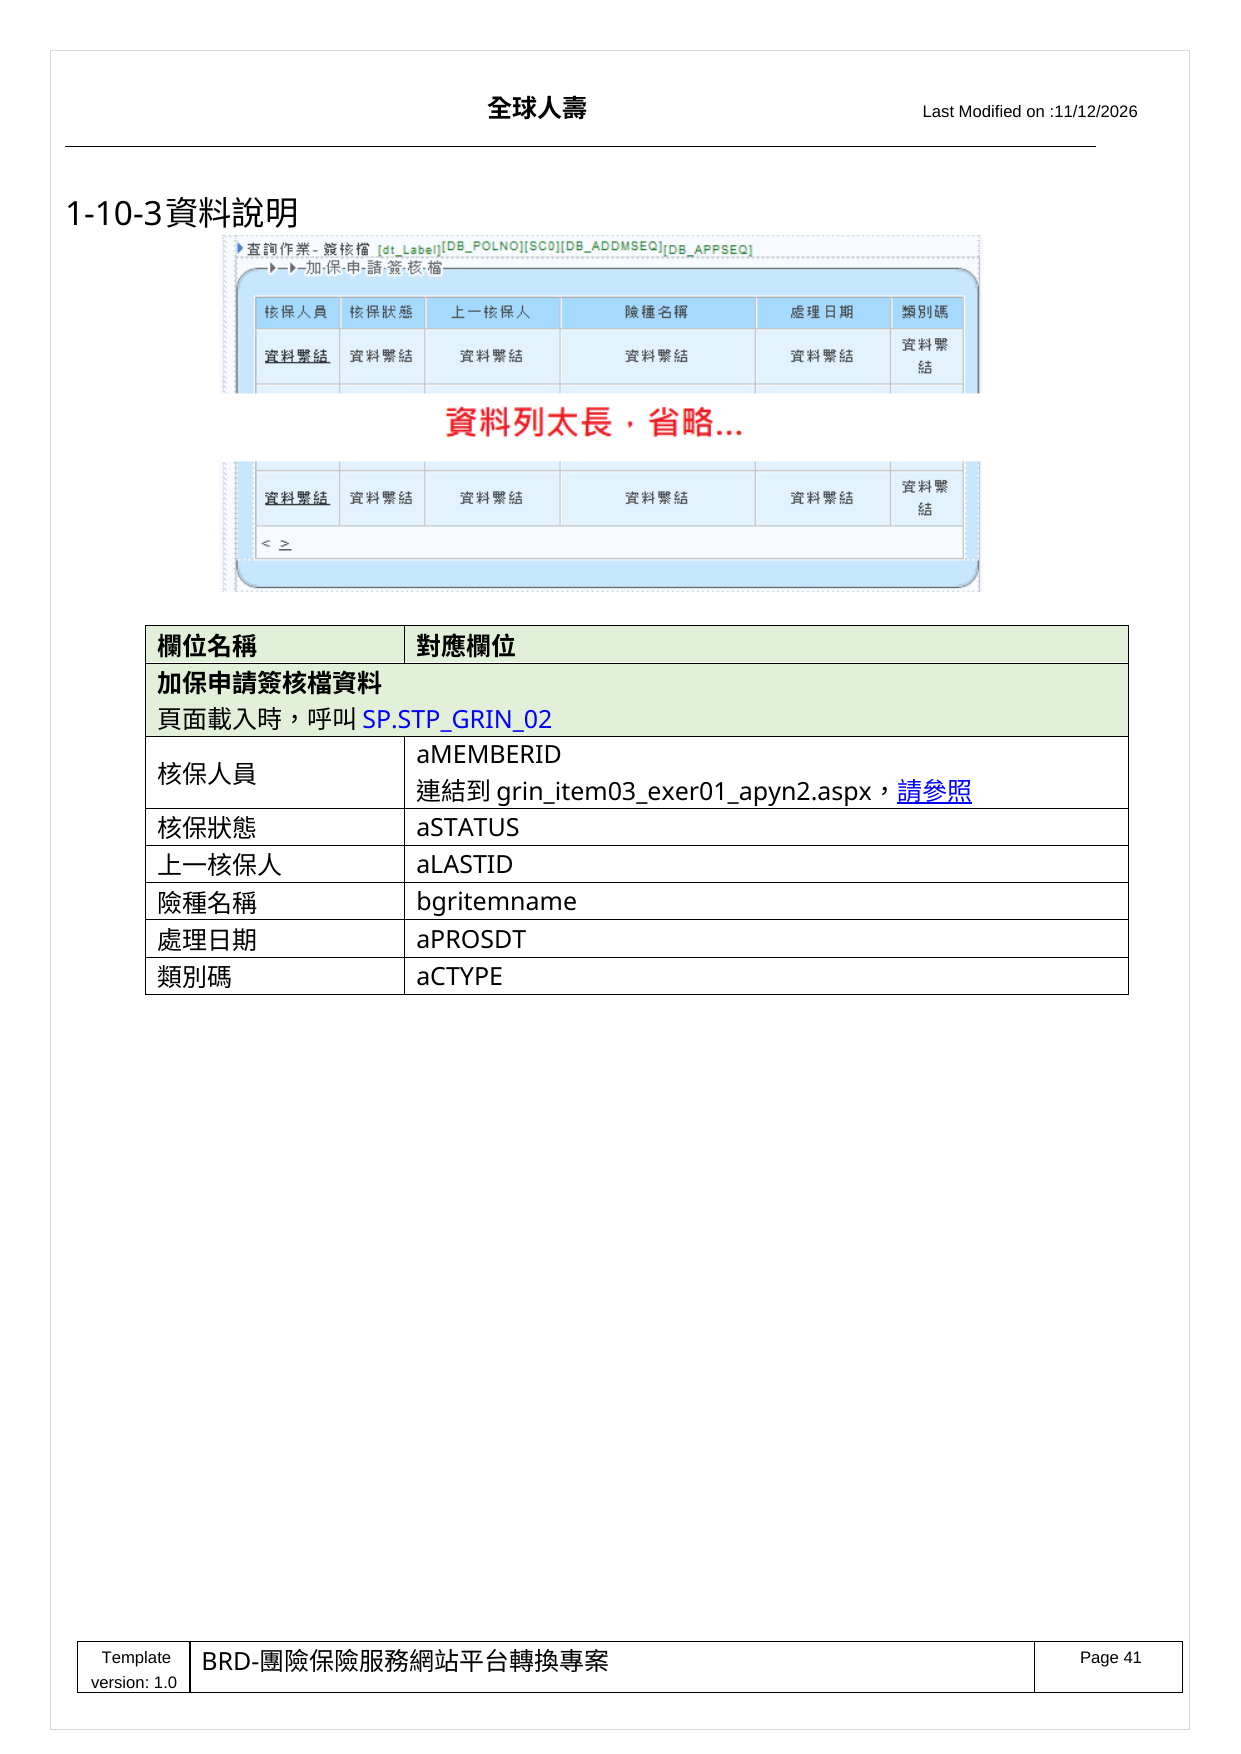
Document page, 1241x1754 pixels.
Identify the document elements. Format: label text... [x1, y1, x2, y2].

table_cell 核保人員 [146, 737, 404, 807]
table_cell aMEMBERID 連結到grin_item03_exer01_apyn2.aspx，請參照 [405, 737, 1128, 807]
table_cell aSTATUS [405, 809, 1128, 845]
table_cell 上一核保人 [146, 846, 404, 882]
table_cell 險種名稱 [146, 883, 404, 919]
subtitle 資料說明 [65, 186, 1137, 235]
table_cell bgritemname [405, 883, 1128, 919]
picture [219, 235, 984, 592]
table_cell 核保狀態 [146, 809, 404, 845]
table_cell 類別碼 [146, 958, 404, 994]
table_cell 加保申請簽核檔資料 頁面載入時，呼叫SP.STP_GRIN_02 [146, 664, 1128, 736]
table_header 欄位名稱 [146, 626, 404, 662]
table_cell aPROSDT [405, 920, 1128, 957]
table_cell aLASTID [405, 846, 1128, 882]
table_cell 處理日期 [146, 920, 404, 957]
table_cell aCTYPE [405, 958, 1128, 994]
table_header 對應欄位 [405, 626, 1128, 662]
